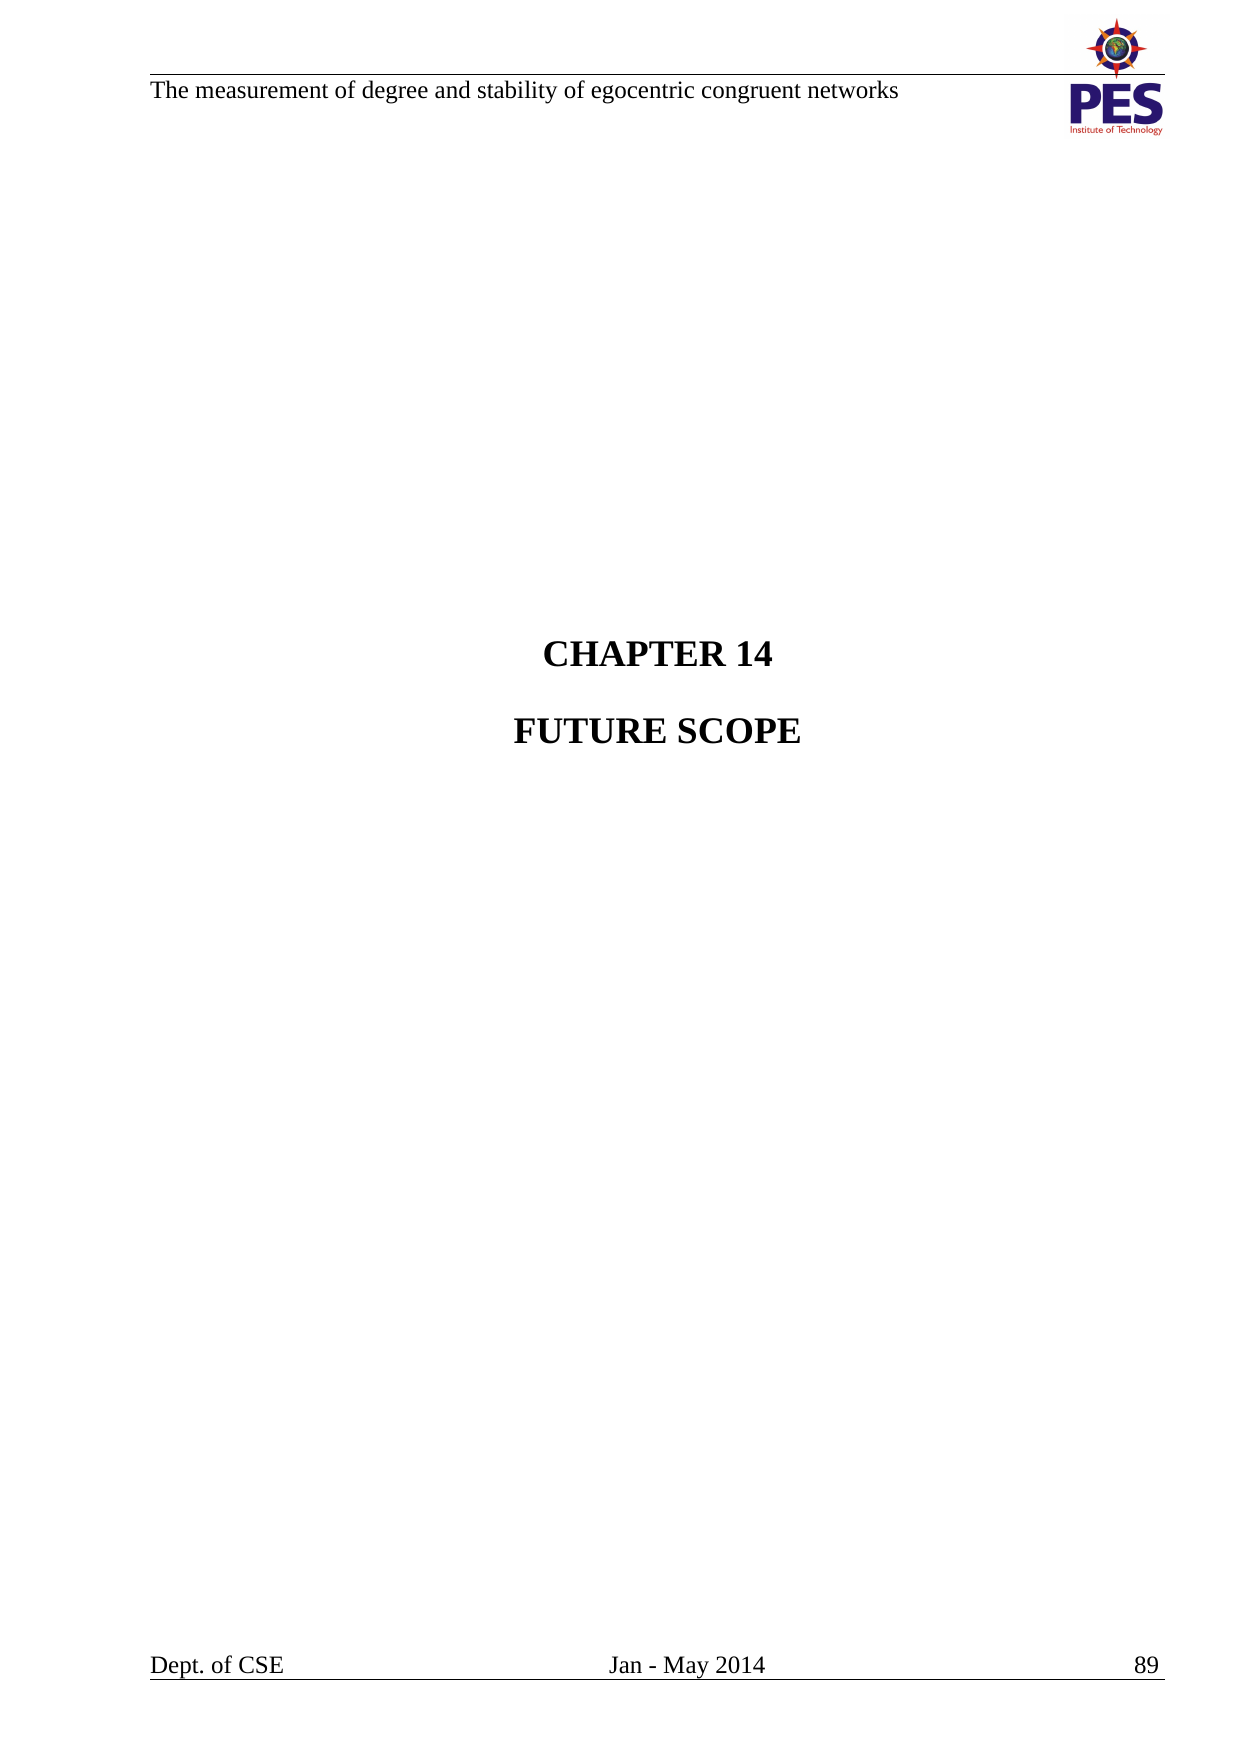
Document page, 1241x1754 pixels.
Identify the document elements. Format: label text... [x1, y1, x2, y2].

text CHAPTER 14 [150, 631, 1165, 674]
text FUTURE SCOPE [150, 708, 1165, 752]
picture [1063, 14, 1170, 139]
